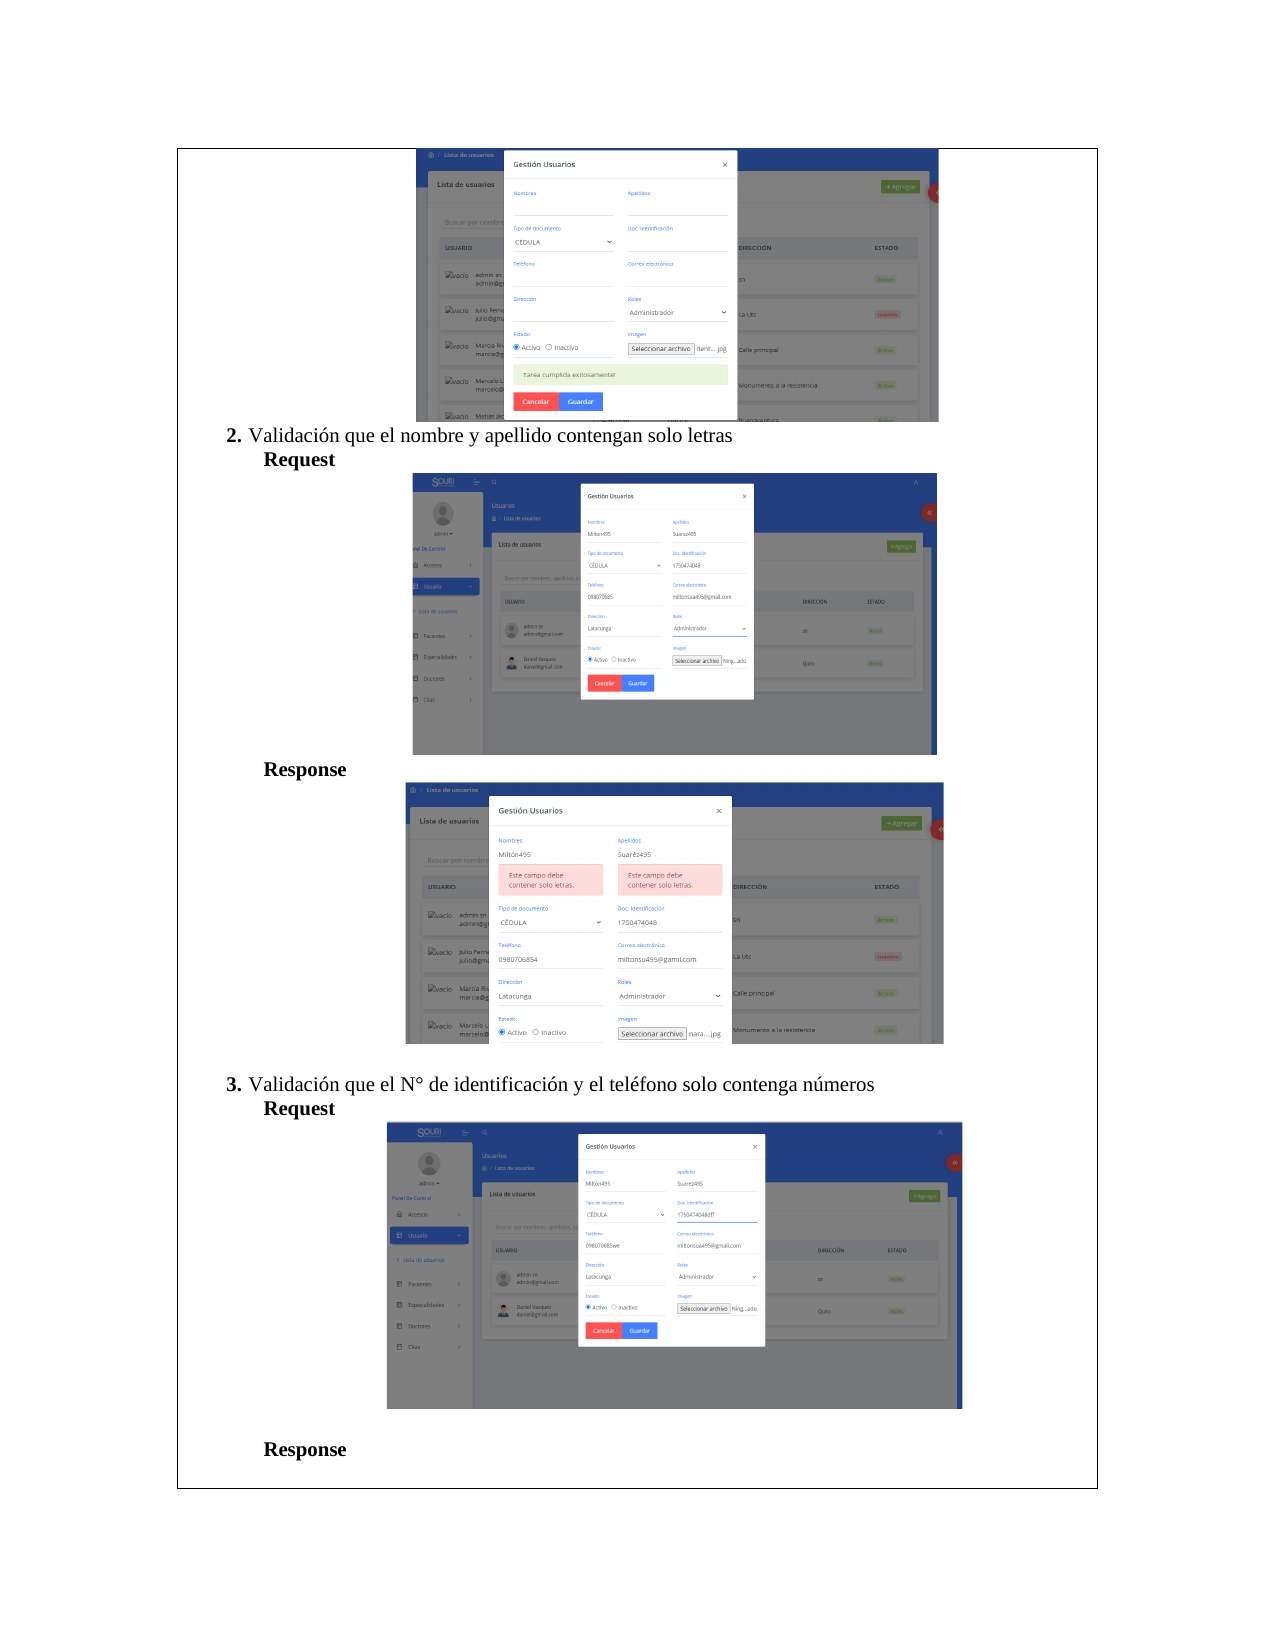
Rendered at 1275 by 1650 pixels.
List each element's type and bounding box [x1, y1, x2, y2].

picture [386, 1121, 963, 1409]
table_header [178, 149, 1097, 1488]
picture [412, 473, 937, 755]
picture [405, 782, 944, 1044]
picture [416, 148, 939, 422]
